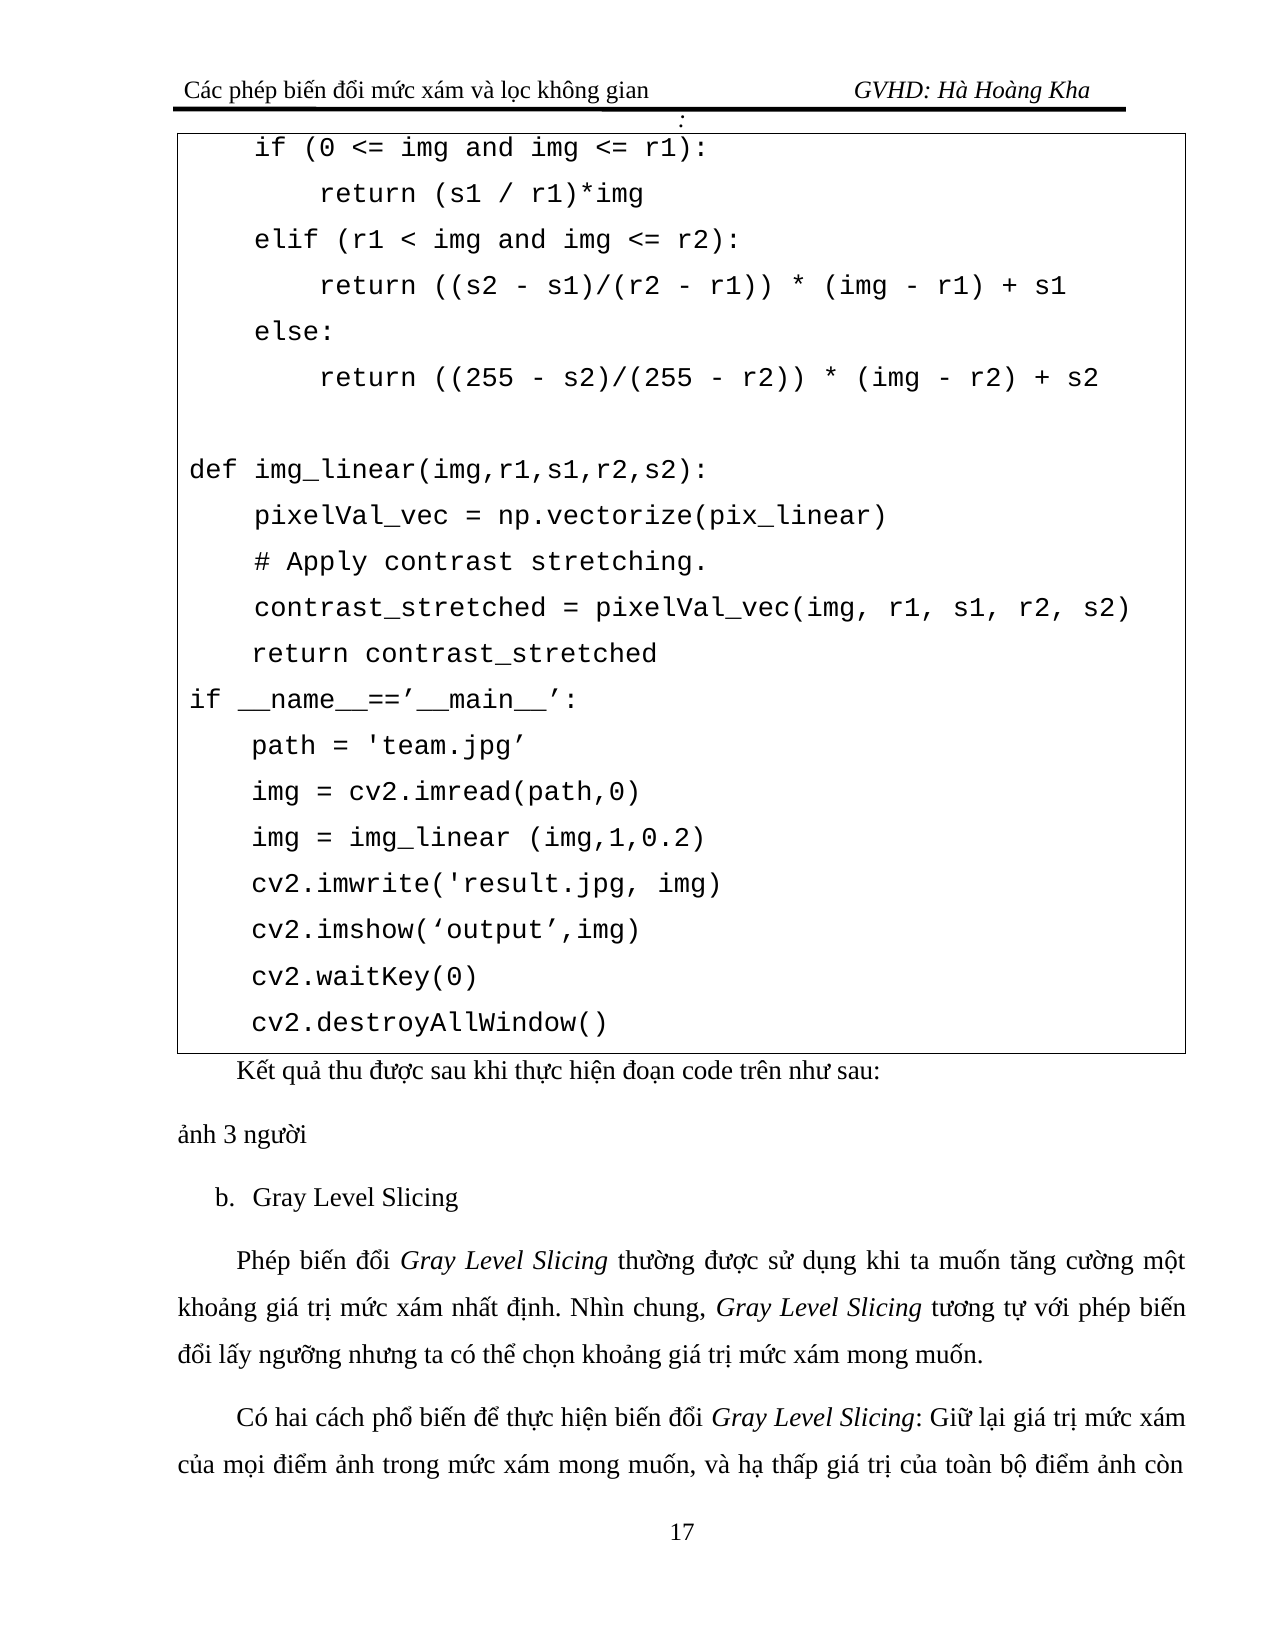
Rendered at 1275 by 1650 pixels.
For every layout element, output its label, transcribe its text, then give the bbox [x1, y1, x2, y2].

text ảnh 3 người [177, 1118, 1186, 1149]
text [177, 1401, 1186, 1479]
text Kết quả thu được sau khi thực hiện đoạn code trên như sau: [177, 1054, 1186, 1086]
text Phép biến đổi Gray Level Slicing thường được sử dụng khi ta muốn tăng cường một khoảng giá trị mức xám nhất định. Nhìn chung, Gray Level Slicing tương tự với phép biến đổi lấy ngưỡng nhưng ta có thể chọn khoảng giá trị mức xám mong muốn. [177, 1244, 1186, 1369]
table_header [178, 134, 1185, 1053]
list Gray Level Slicing [215, 1181, 1186, 1212]
